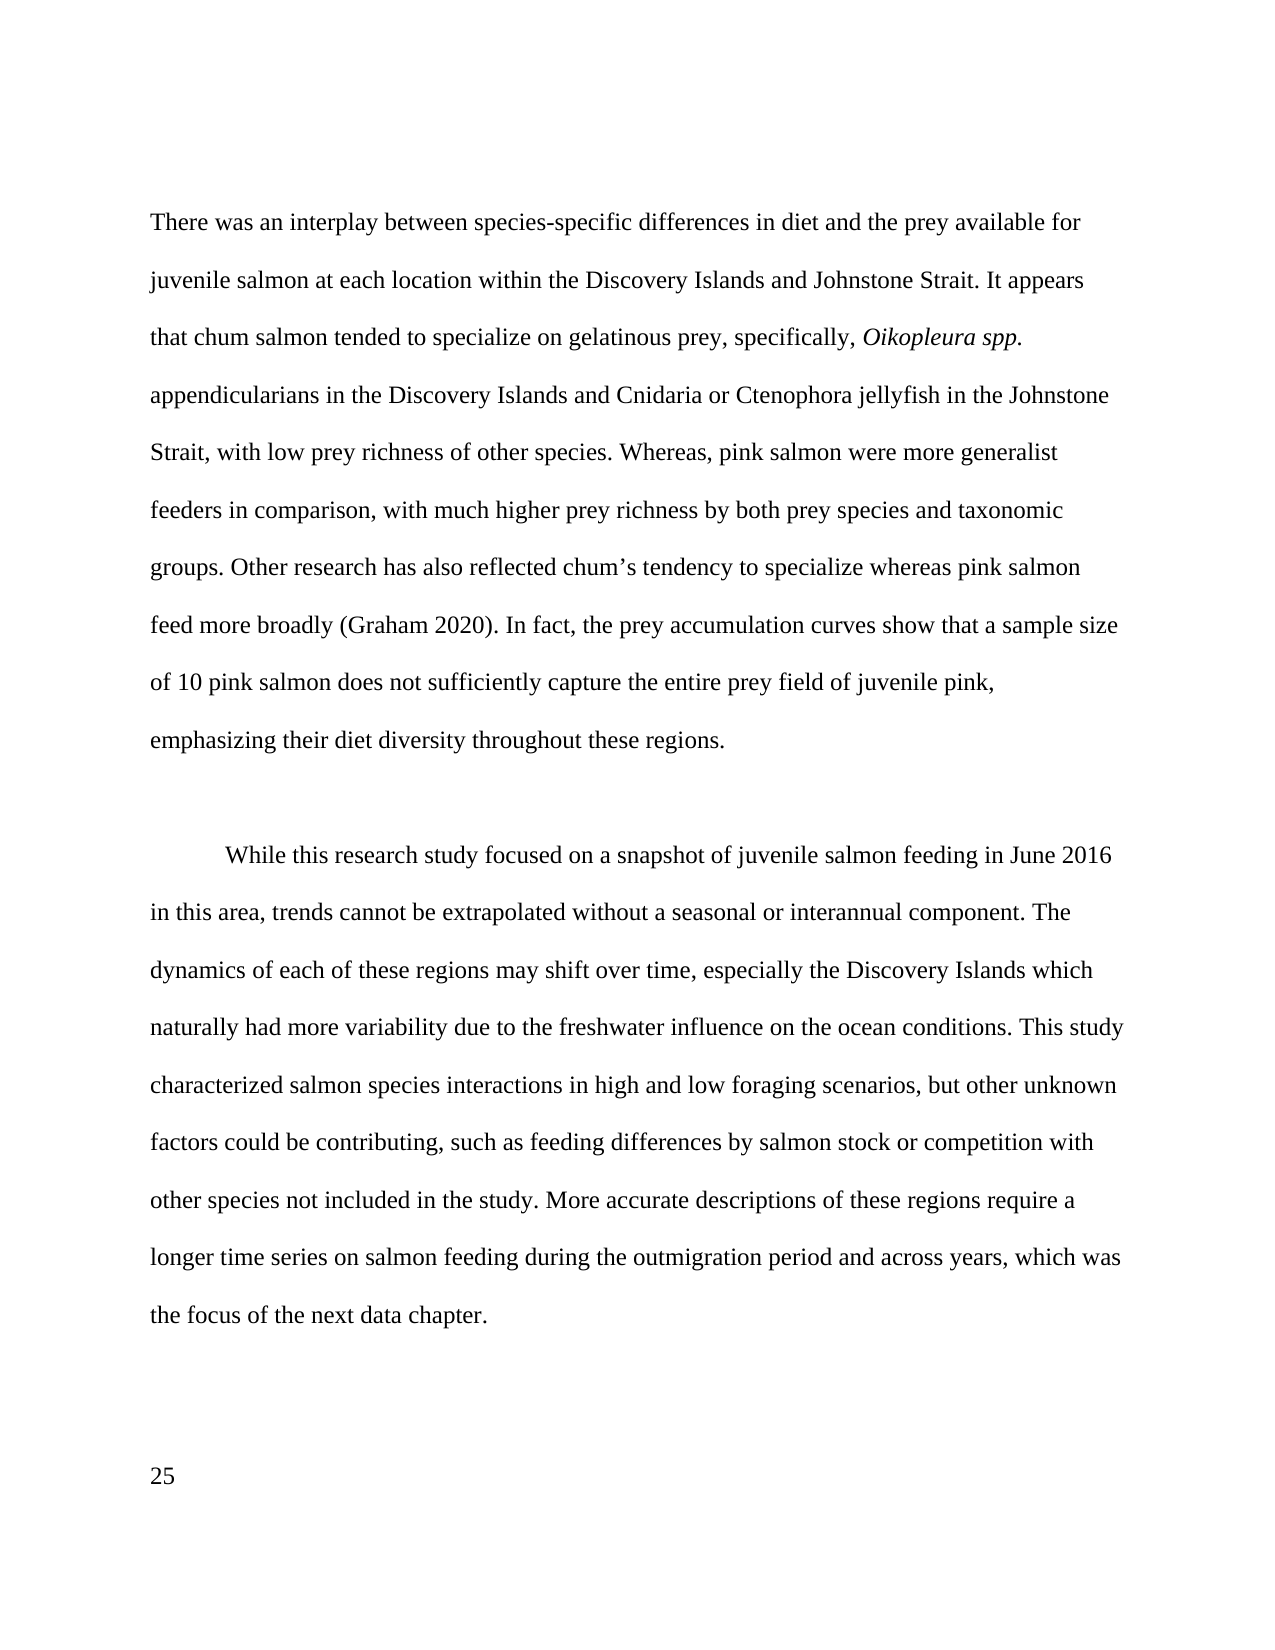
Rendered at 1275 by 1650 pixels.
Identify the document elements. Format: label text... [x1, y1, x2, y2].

text There was an interplay between species-specific differences in diet and the prey available for juvenile salmon at each location within the Discovery Islands and Johnstone Strait. It appears that chum salmon tended to specialize on gelatinous prey, specifically, Oikopleura spp. appendicularians in the Discovery Islands and Cnidaria or Ctenophora jellyfish in the Johnstone Strait, with low prey richness of other species. Whereas, pink salmon were more generalist feeders in comparison, with much higher prey richness by both prey species and taxonomic groups. Other research has also reflected chum’s tendency to specialize whereas pink salmon feed more broadly (Graham 2020). In fact, the prey accumulation curves show that a sample size of 10 pink salmon does not sufficiently capture the entire prey field of juvenile pink, emphasizing their diet diversity throughout these regions. [150, 207, 1125, 754]
text While this research study focused on a snapshot of juvenile salmon feeding in June 2016 in this area, trends cannot be extrapolated without a seasonal or interannual component. The dynamics of each of these regions may shift over time, especially the Discovery Islands which naturally had more variability due to the freshwater influence on the ocean conditions. This study characterized salmon species interactions in high and low foraging scenarios, but other unknown factors could be contributing, such as feeding differences by salmon stock or competition with other species not included in the study. More accurate descriptions of these regions require a longer time series on salmon feeding during the outmigration period and across years, which was the focus of the next data chapter. [150, 840, 1125, 1329]
